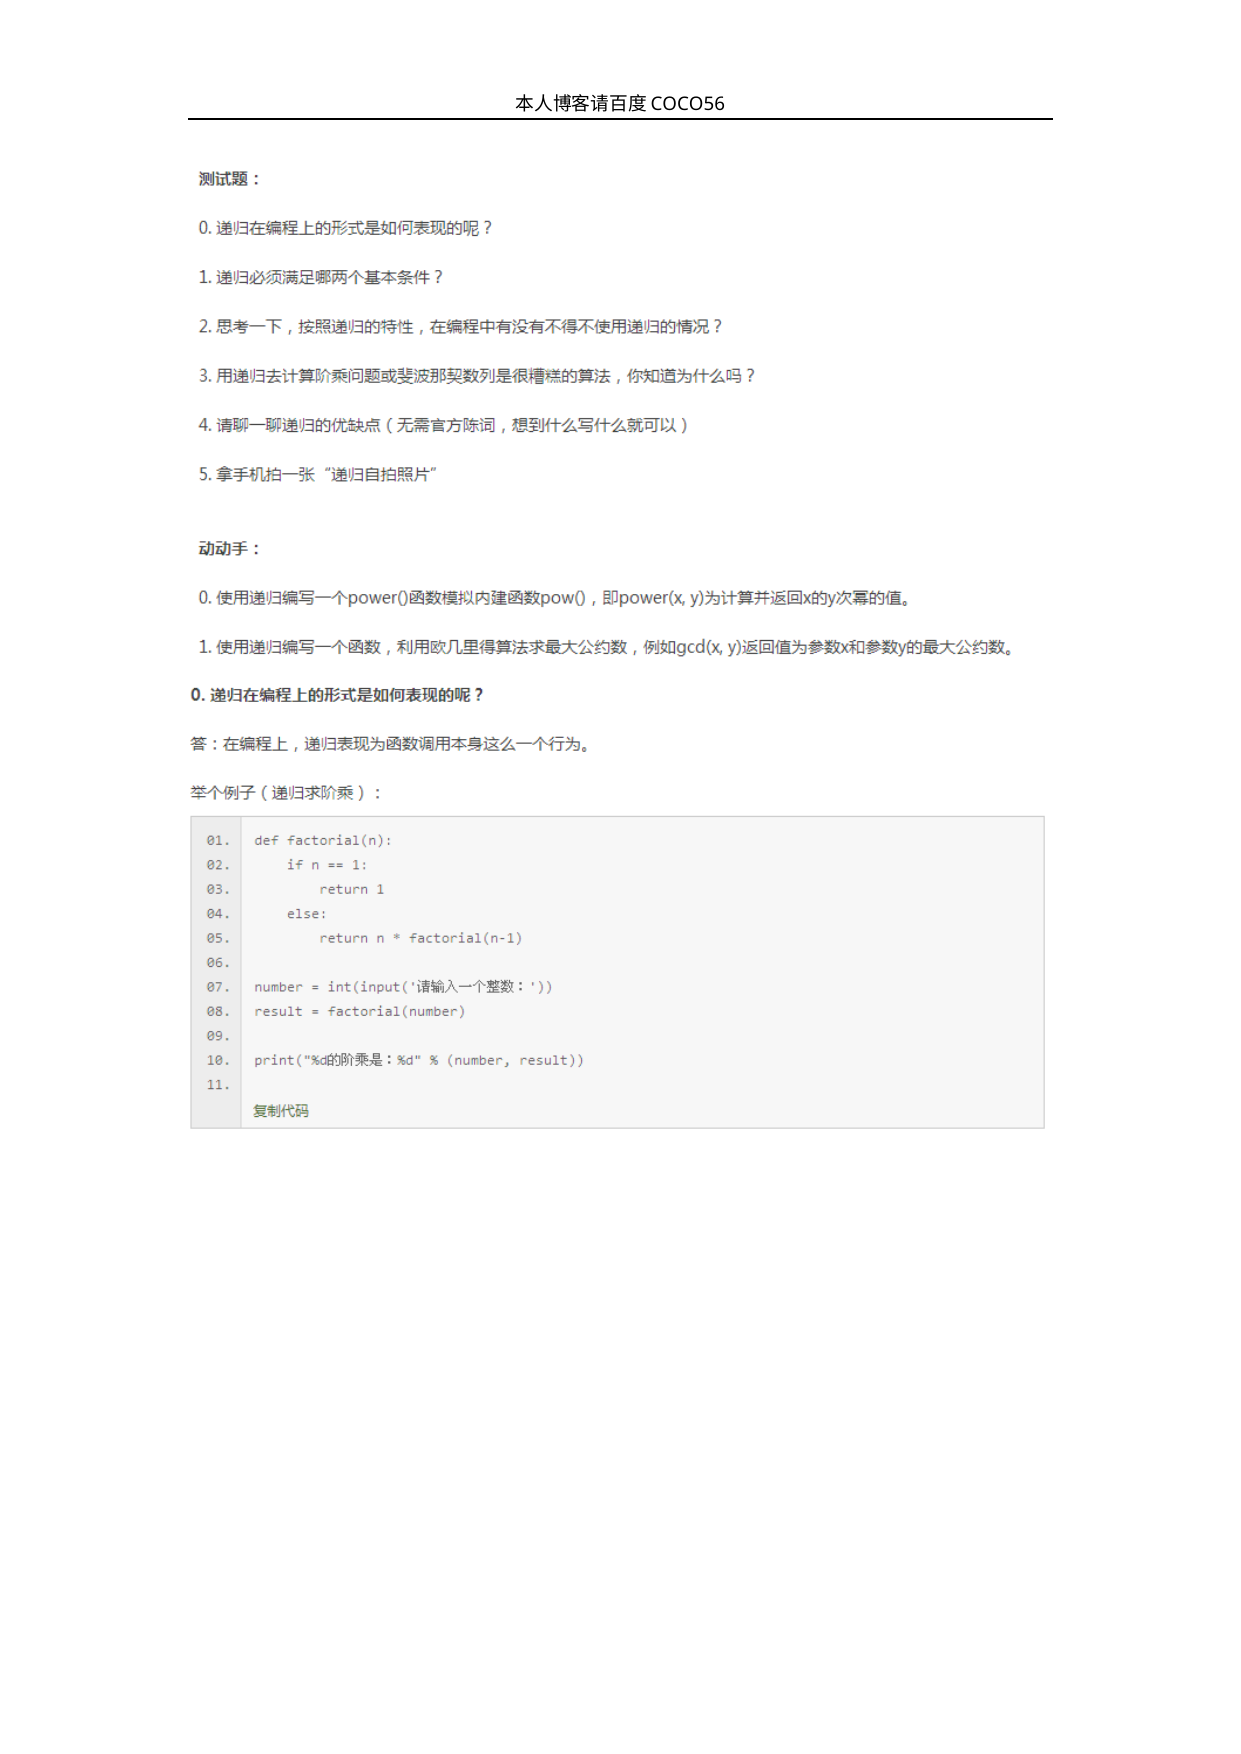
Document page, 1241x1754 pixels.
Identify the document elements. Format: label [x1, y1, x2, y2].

picture [187, 161, 1053, 667]
picture [187, 681, 1053, 1130]
